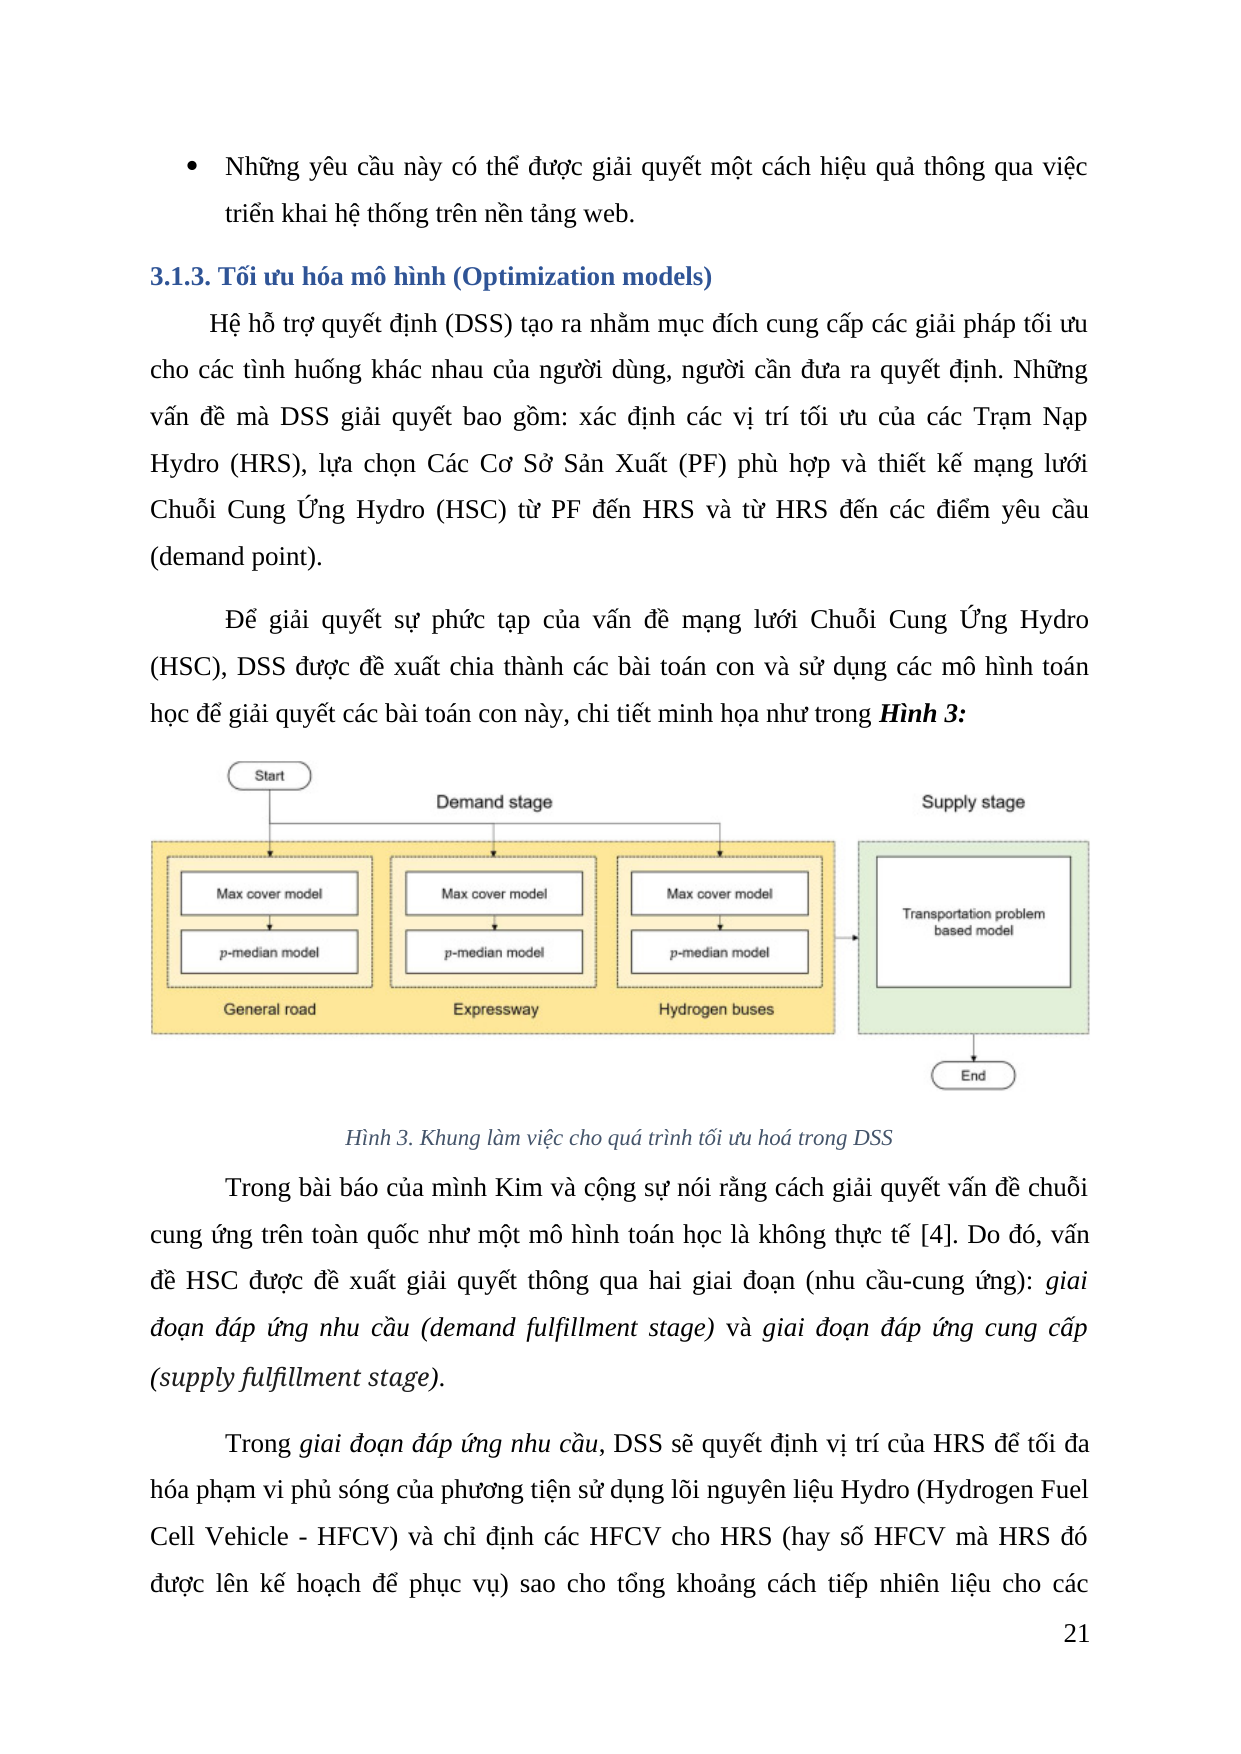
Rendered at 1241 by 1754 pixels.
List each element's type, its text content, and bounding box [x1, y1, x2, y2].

text Trong bài báo của mình Kim và cộng sự nói rằng cách giải quyết vấn đề chuỗi cung ứng trên toàn quốc như một mô hình toán học là không thực tế [4]. Do đó, vấn đề HSC được đề xuất giải quyết thông qua hai giai đoạn (nhu cầu-cung ứng): giai đoạn đáp ứng nhu cầu (demand fulfillment stage) và giai đoạn đáp ứng cung cấp (supply fulfillment stage). [150, 1171, 1090, 1393]
list Những yêu cầu này có thể được giải quyết một cách hiệu quả thông qua việc triển khai hệ thống trên nền tảng web. [187, 150, 1090, 228]
text Để giải quyết sự phức tạp của vấn đề mạng lưới Chuỗi Cung Ứng Hydro (HSC), DSS được đề xuất chia thành các bài toán con và sử dụng các mô hình toán học để giải quyết các bài toán con này, chi tiết minh họa như trong Hình 3: [150, 603, 1090, 728]
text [150, 1427, 1090, 1598]
picture [150, 760, 1091, 1092]
text Hệ hỗ trợ quyết định (DSS) tạo ra nhằm mục đích cung cấp các giải pháp tối ưu cho các tình huống khác nhau của người dùng, người cần đưa ra quyết định. Những vấn đề mà DSS giải quyết bao gồm: xác định các vị trí tối ưu của các Trạm Nạp Hydro (HRS), lựa chọn Các Cơ Sở Sản Xuất (PF) phù hợp và thiết kế mạng lưới Chuỗi Cung Ứng Hydro (HSC) từ PF đến HRS và từ HRS đến các điểm yêu cầu (demand point). [150, 307, 1090, 571]
text Hình 3. Khung làm việc cho quá trình tối ưu hoá trong DSS [150, 1124, 1090, 1150]
subtitle 3.1.3. Tối ưu hóa mô hình (Optimization models) [150, 260, 1090, 291]
